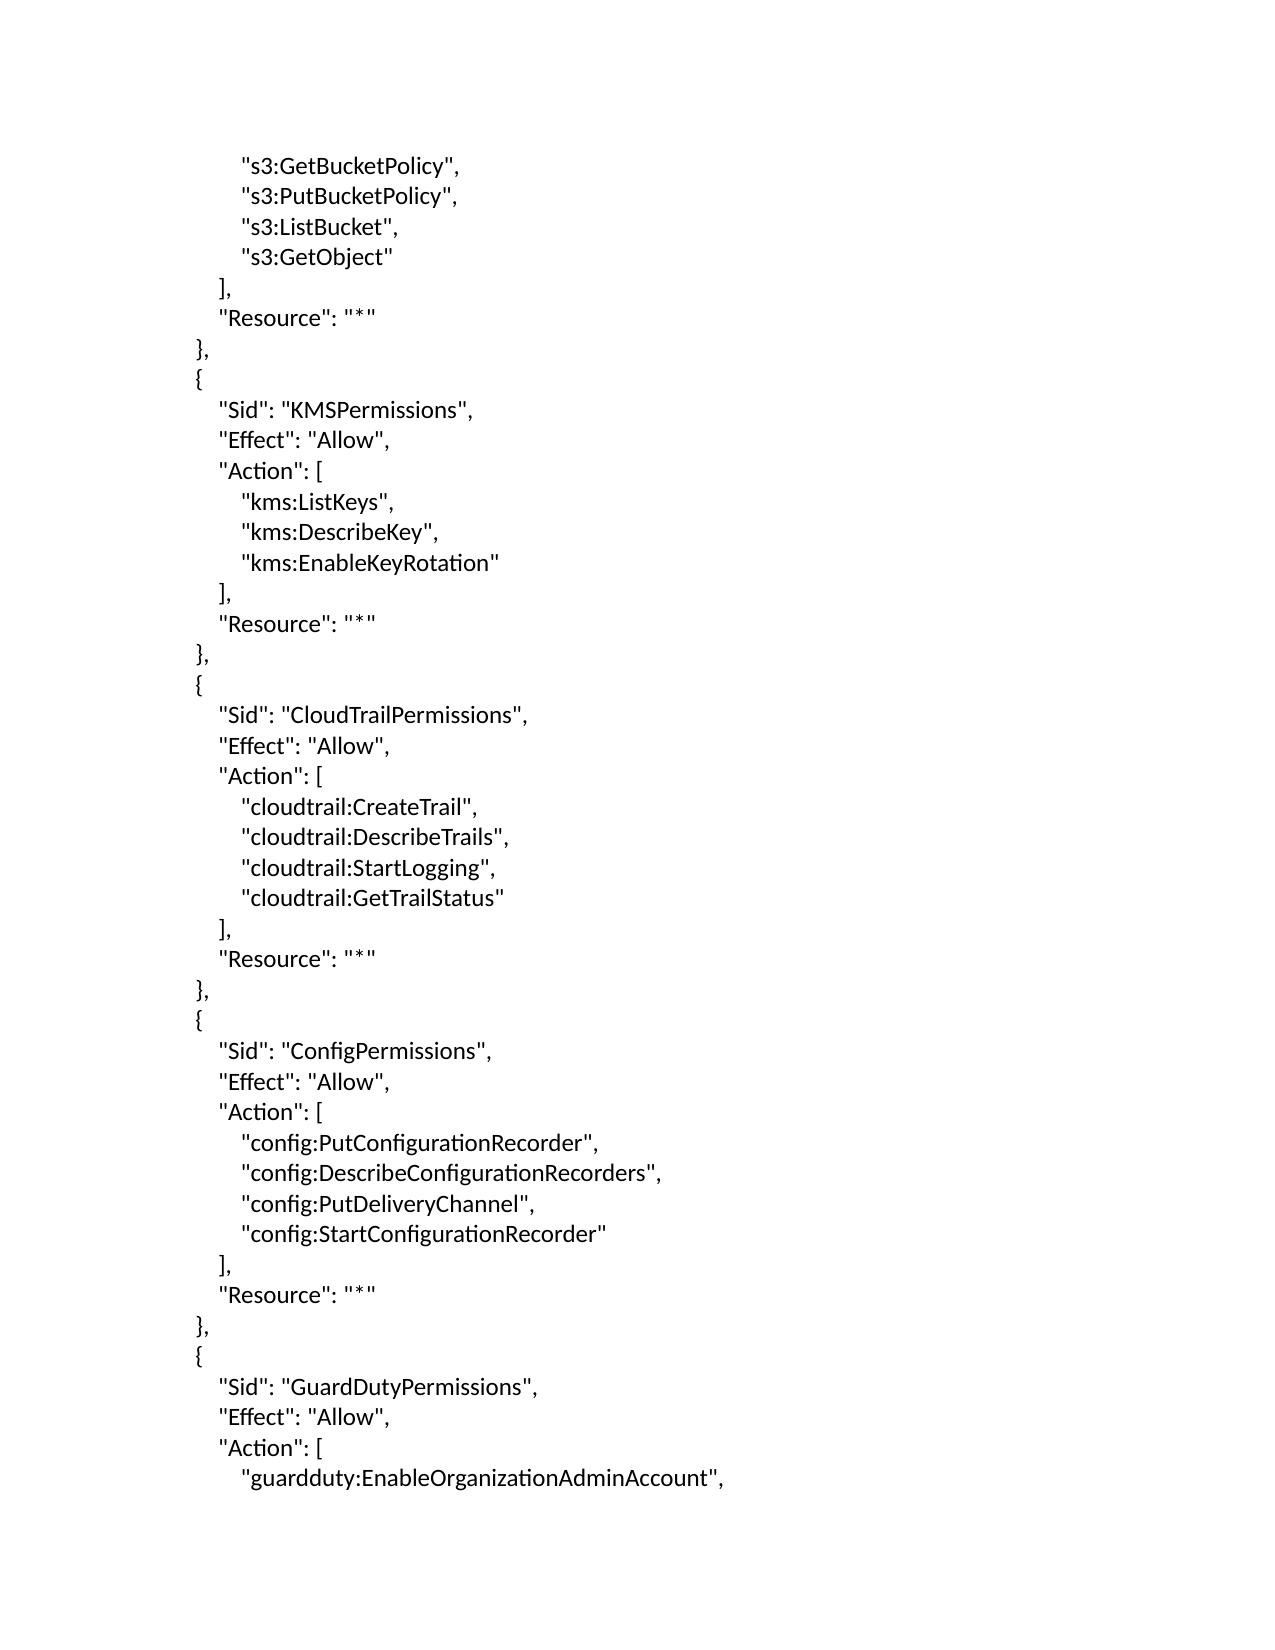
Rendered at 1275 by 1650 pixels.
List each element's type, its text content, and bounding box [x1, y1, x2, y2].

text "Action": [ [150, 1432, 1125, 1462]
text "Effect": "Allow", [150, 425, 1125, 455]
text { [150, 1340, 1125, 1371]
text "Action": [ [150, 760, 1125, 791]
text "s3:GetObject" [150, 242, 1125, 272]
text "Resource": "*" [150, 943, 1125, 974]
text "config:PutConfigurationRecorder", [150, 1127, 1125, 1157]
text "Effect": "Allow", [150, 1401, 1125, 1432]
text "guardduty:EnableOrganizationAdminAccount", [150, 1462, 1125, 1493]
text }, [150, 333, 1125, 364]
text }, [150, 974, 1125, 1004]
text "Effect": "Allow", [150, 730, 1125, 760]
text { [150, 364, 1125, 394]
text "Sid": "ConfigPermissions", [150, 1035, 1125, 1066]
text "Sid": "KMSPermissions", [150, 394, 1125, 425]
text "s3:PutBucketPolicy", [150, 181, 1125, 211]
text ], [150, 1249, 1125, 1279]
text "config:PutDeliveryChannel", [150, 1188, 1125, 1218]
text "cloudtrail:GetTrailStatus" [150, 882, 1125, 913]
text ], [150, 272, 1125, 303]
text "Sid": "CloudTrailPermissions", [150, 699, 1125, 730]
text "Action": [ [150, 1096, 1125, 1127]
text "config:StartConfigurationRecorder" [150, 1218, 1125, 1249]
text "Sid": "GuardDutyPermissions", [150, 1371, 1125, 1401]
text "kms:ListKeys", [150, 486, 1125, 516]
text "Resource": "*" [150, 303, 1125, 333]
text "cloudtrail:CreateTrail", [150, 791, 1125, 821]
text "cloudtrail:StartLogging", [150, 852, 1125, 882]
text { [150, 1004, 1125, 1035]
text "Resource": "*" [150, 608, 1125, 638]
text "s3:ListBucket", [150, 211, 1125, 242]
text { [150, 669, 1125, 699]
text ], [150, 913, 1125, 943]
text "config:DescribeConfigurationRecorders", [150, 1157, 1125, 1188]
text "cloudtrail:DescribeTrails", [150, 821, 1125, 852]
text }, [150, 1310, 1125, 1340]
text "Resource": "*" [150, 1279, 1125, 1310]
text "Effect": "Allow", [150, 1066, 1125, 1096]
text "Action": [ [150, 455, 1125, 486]
text "s3:GetBucketPolicy", [150, 150, 1125, 181]
text "kms:EnableKeyRotation" [150, 547, 1125, 577]
text }, [150, 638, 1125, 669]
text "kms:DescribeKey", [150, 516, 1125, 547]
text ], [150, 577, 1125, 608]
